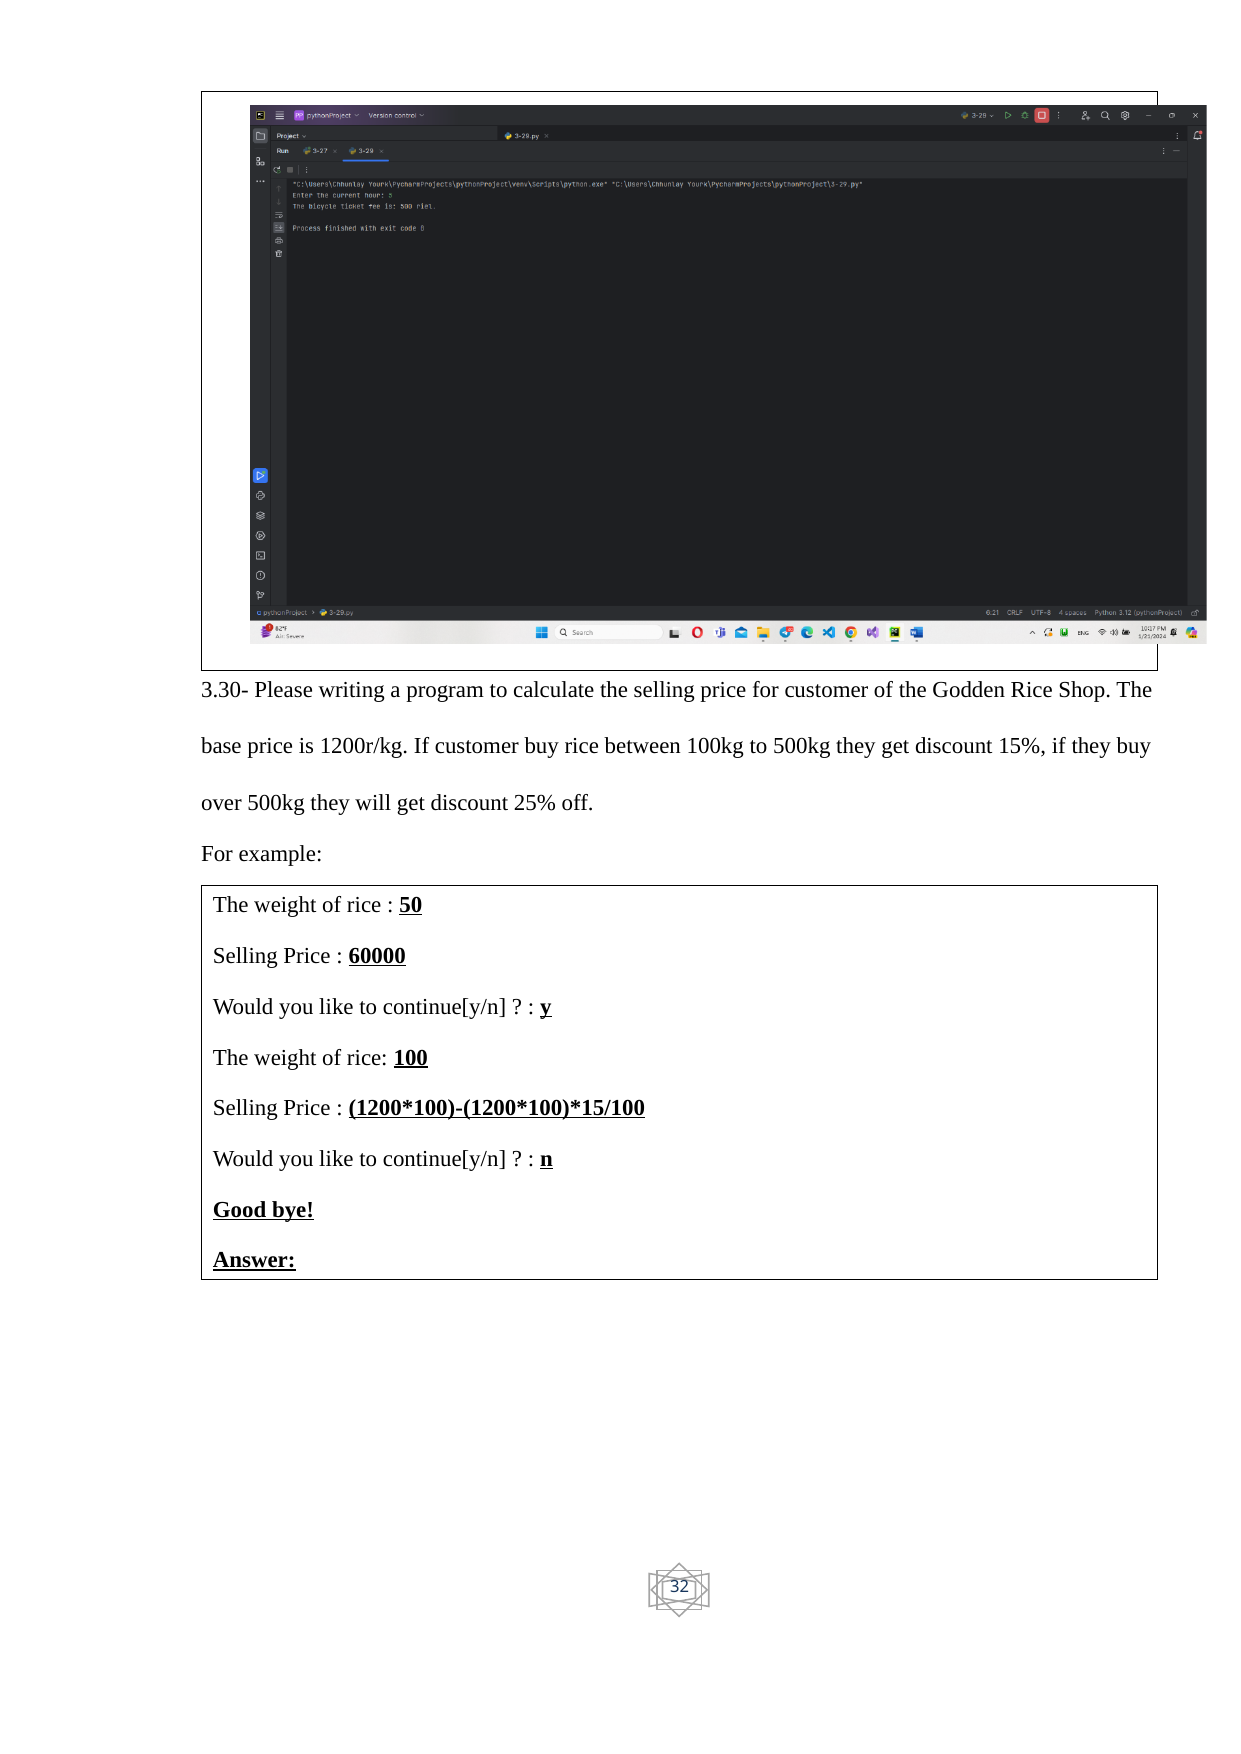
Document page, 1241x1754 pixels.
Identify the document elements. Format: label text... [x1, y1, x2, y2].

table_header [202, 886, 1157, 1278]
text 3.30- Please writing a program to calculate the selling price for customer of the Godden Rice Shop. The base price is 1200r/kg. If customer buy rice between 100kg to 500kg they get discount 15%, if they buy over 500kg they will get discount 25% off. [201, 671, 1157, 821]
table_header - before 17:00 the fee is 100r/hour - after 17:00 the fee is 200r/hour Answer: [202, 92, 1157, 669]
picture [250, 105, 1207, 644]
text For example: [201, 834, 1157, 872]
